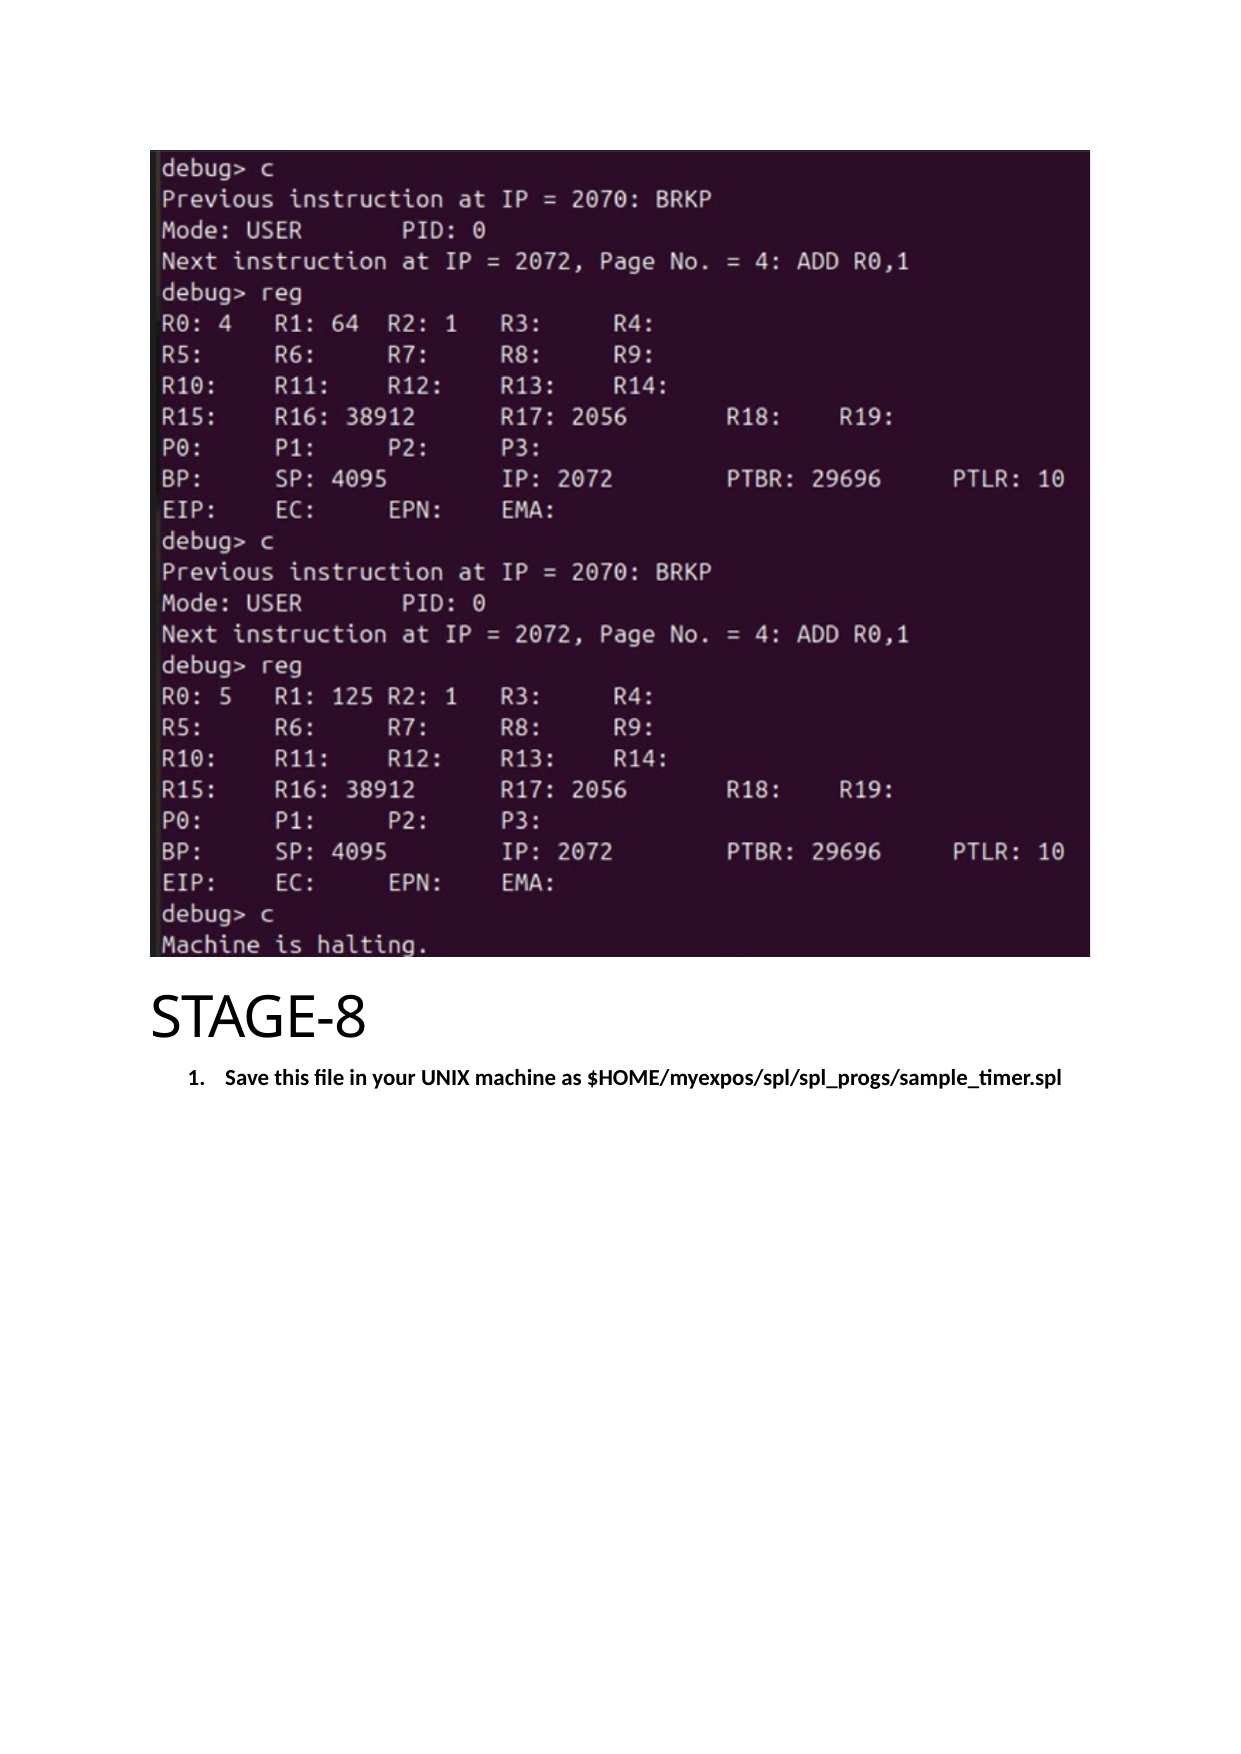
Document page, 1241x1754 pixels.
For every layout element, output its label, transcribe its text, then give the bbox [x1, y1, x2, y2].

picture [150, 150, 1091, 957]
list Save this file in your UNIX machine as $HOME/myexpos/spl/spl_progs/sample_timer.spl [187, 1063, 1090, 1091]
title STAGE-8 [150, 975, 1090, 1055]
